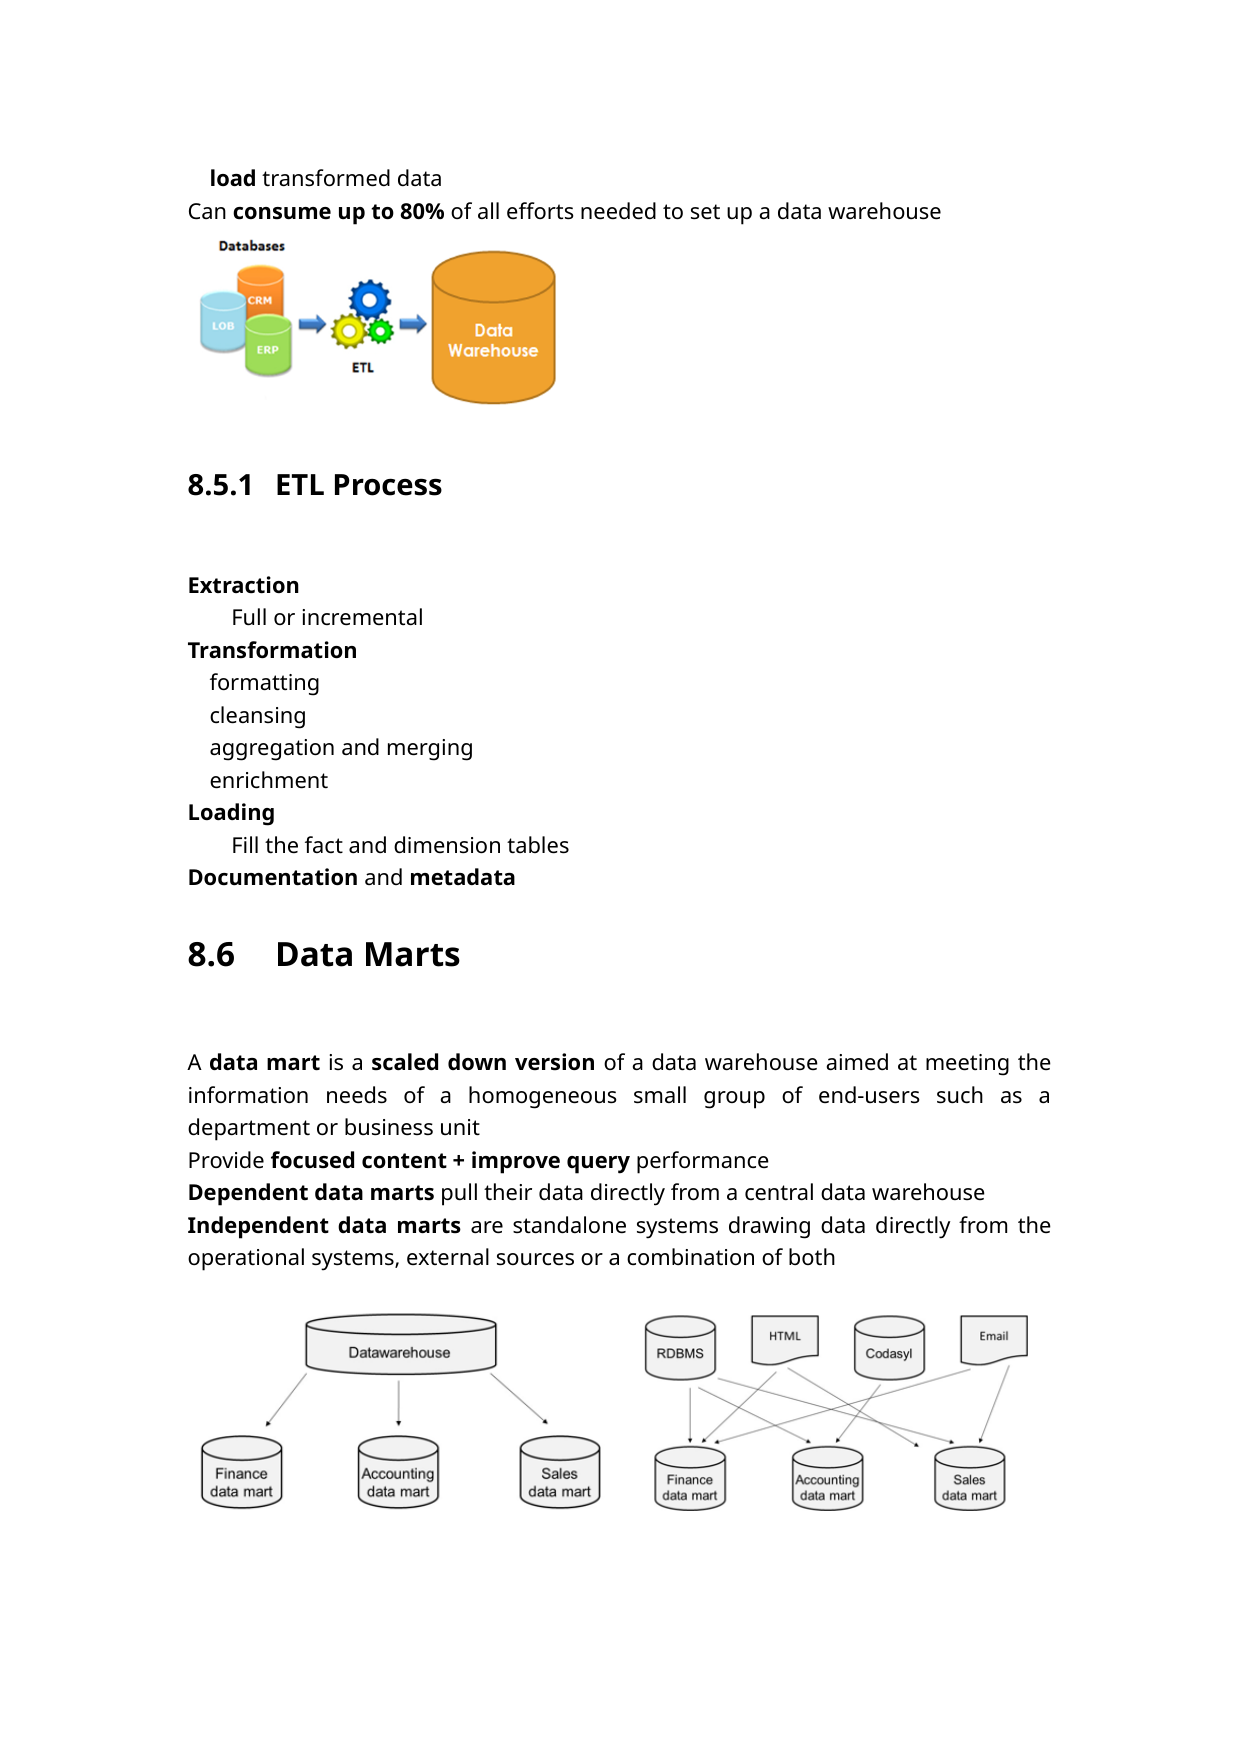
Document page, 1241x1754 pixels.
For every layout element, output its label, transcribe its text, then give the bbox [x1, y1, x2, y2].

text Loading [187, 796, 1053, 828]
text Provide focused content + improve query performance [187, 1143, 1053, 1176]
text Independent data marts are standalone systems drawing data directly from the operational systems, external sources or a combination of both [187, 1208, 1053, 1273]
text A data mart is a scaled down version of a data warehouse aimed at meeting the information needs of a homogeneous small group of end-users such as a department or business unit [187, 1046, 1053, 1143]
text Transformation [187, 633, 1053, 666]
text Documentation and metadata [187, 861, 1053, 893]
text Fill the fact and dimension tables [187, 828, 1053, 861]
subtitle ETL Process [187, 451, 1053, 516]
text formatting [187, 666, 1053, 698]
text cleansing [209, 698, 1053, 731]
picture [187, 1304, 617, 1521]
text Extraction [187, 568, 1053, 601]
text Dependent data marts pull their data directly from a central data warehouse [187, 1176, 1053, 1208]
text aggregation and merging [209, 731, 1053, 763]
picture [625, 1286, 1045, 1521]
text Can consume up to 80% of all efforts needed to set up a data warehouse [187, 194, 1053, 227]
text Full or incremental [187, 601, 1053, 633]
text enrichment [209, 763, 1053, 796]
subtitle Data Marts [187, 921, 1053, 986]
picture [187, 227, 576, 419]
text load transformed data [209, 162, 1053, 194]
